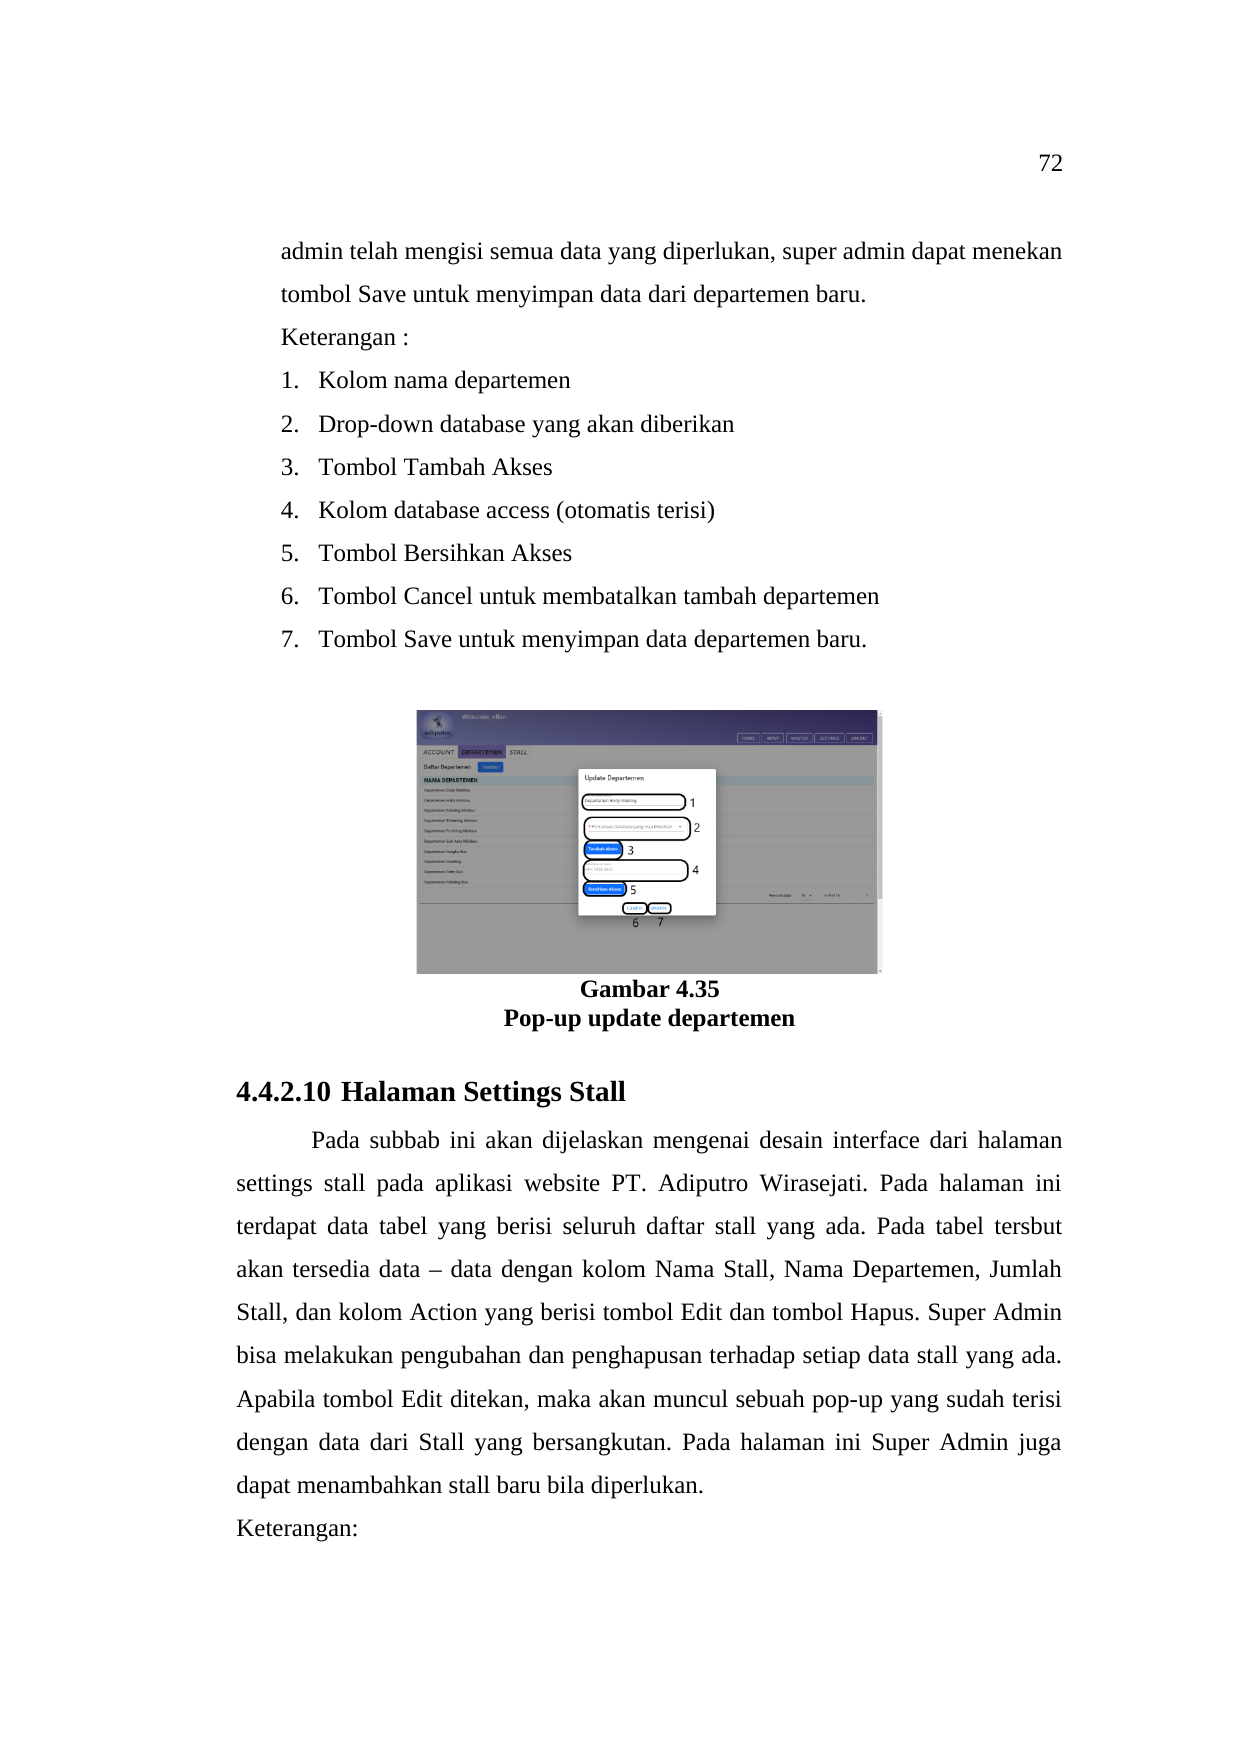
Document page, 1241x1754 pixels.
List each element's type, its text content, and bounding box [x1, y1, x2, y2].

text Keterangan: [236, 1513, 1063, 1542]
list Kolom nama departemen [281, 366, 1063, 394]
list Tombol Cancel untuk membatalkan tambah departemen [281, 581, 1063, 610]
list Tombol Save untuk menyimpan data departemen baru. [281, 624, 1063, 653]
list Halaman Settings Stall [236, 1074, 1063, 1108]
list Drop-down database yang akan diberikan [281, 409, 1063, 437]
list Tombol Tambah Akses [281, 452, 1063, 481]
text Pop-up update departemen [236, 1003, 1063, 1031]
text Keterangan : [281, 322, 1063, 351]
list Tombol Bersihkan Akses [281, 538, 1063, 567]
picture [416, 710, 883, 974]
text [281, 236, 1063, 308]
list Kolom database access (otomatis terisi) [281, 495, 1063, 524]
text Pada subbab ini akan dijelaskan mengenai desain interface dari halaman settings stall pada aplikasi website PT. Adiputro Wirasejati. Pada halaman ini terdapat data tabel yang berisi seluruh daftar stall yang ada. Pada tabel tersbut akan tersedia data – data dengan kolom Nama Stall, Nama Departemen, Jumlah Stall, dan kolom Action yang berisi tombol Edit dan tombol Hapus. Super Admin bisa melakukan pengubahan dan penghapusan terhadap setiap data stall yang ada. Apabila tombol Edit ditekan, maka akan muncul sebuah pop-up yang sudah terisi dengan data dari Stall yang bersangkutan. Pada halaman ini Super Admin juga dapat menambahkan stall baru bila diperlukan. [236, 1125, 1063, 1499]
text Gambar 4.35 [236, 974, 1063, 1003]
